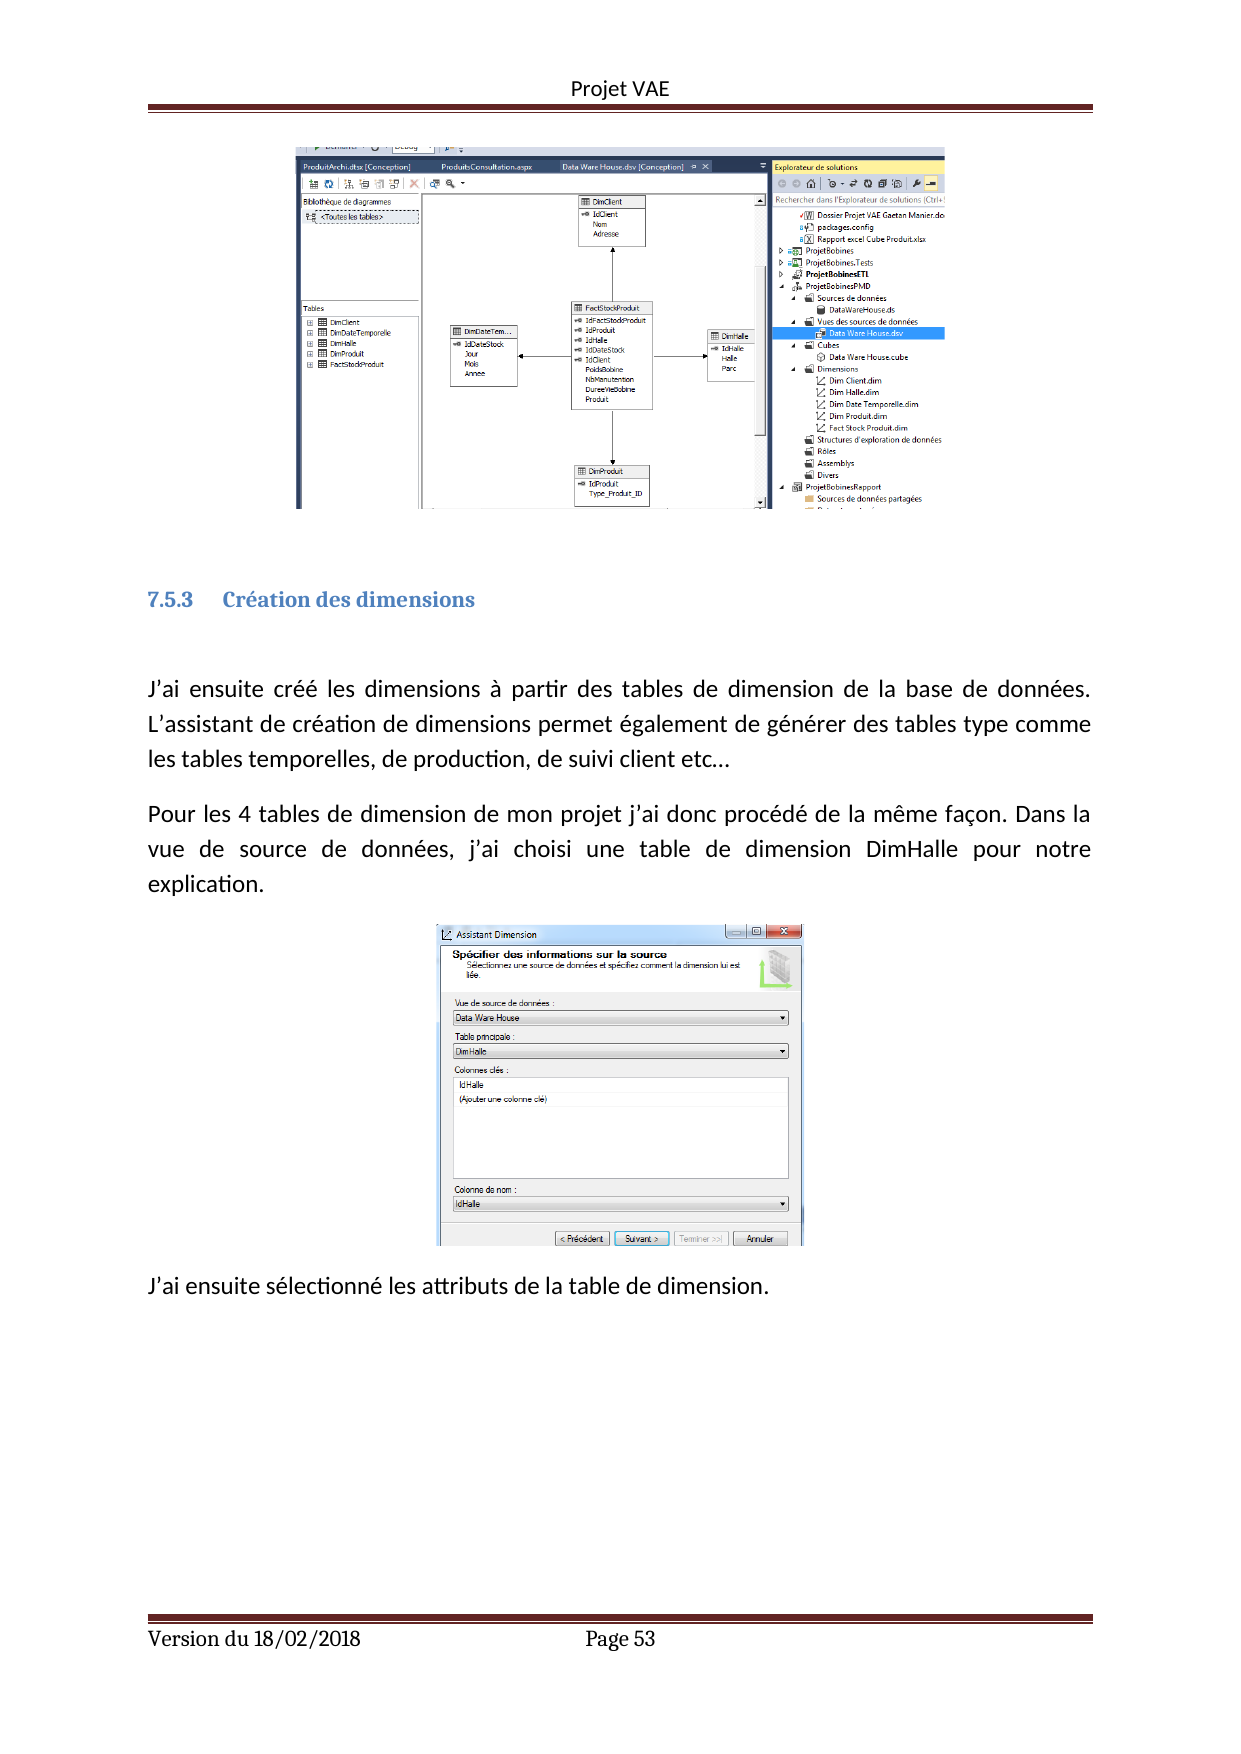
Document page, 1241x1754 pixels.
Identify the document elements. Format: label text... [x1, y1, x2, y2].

subtitle Création des dimensions [148, 587, 1093, 613]
text Pour les 4 tables de dimension de mon projet j’ai donc procédé de la même façon. Dans la vue de source de données, j’ai choisi une table de dimension DimHalle pour notre explication. [148, 798, 1093, 899]
picture [436, 924, 805, 1246]
text J’ai ensuite créé les dimensions à partir des tables de dimension de la base de données. L’assistant de création de dimensions permet également de générer des tables type comme les tables temporelles, de production, de suivi client etc… [148, 673, 1093, 773]
text J’ai ensuite sélectionné les attributs de la table de dimension. [148, 1270, 1093, 1301]
picture [295, 147, 945, 509]
